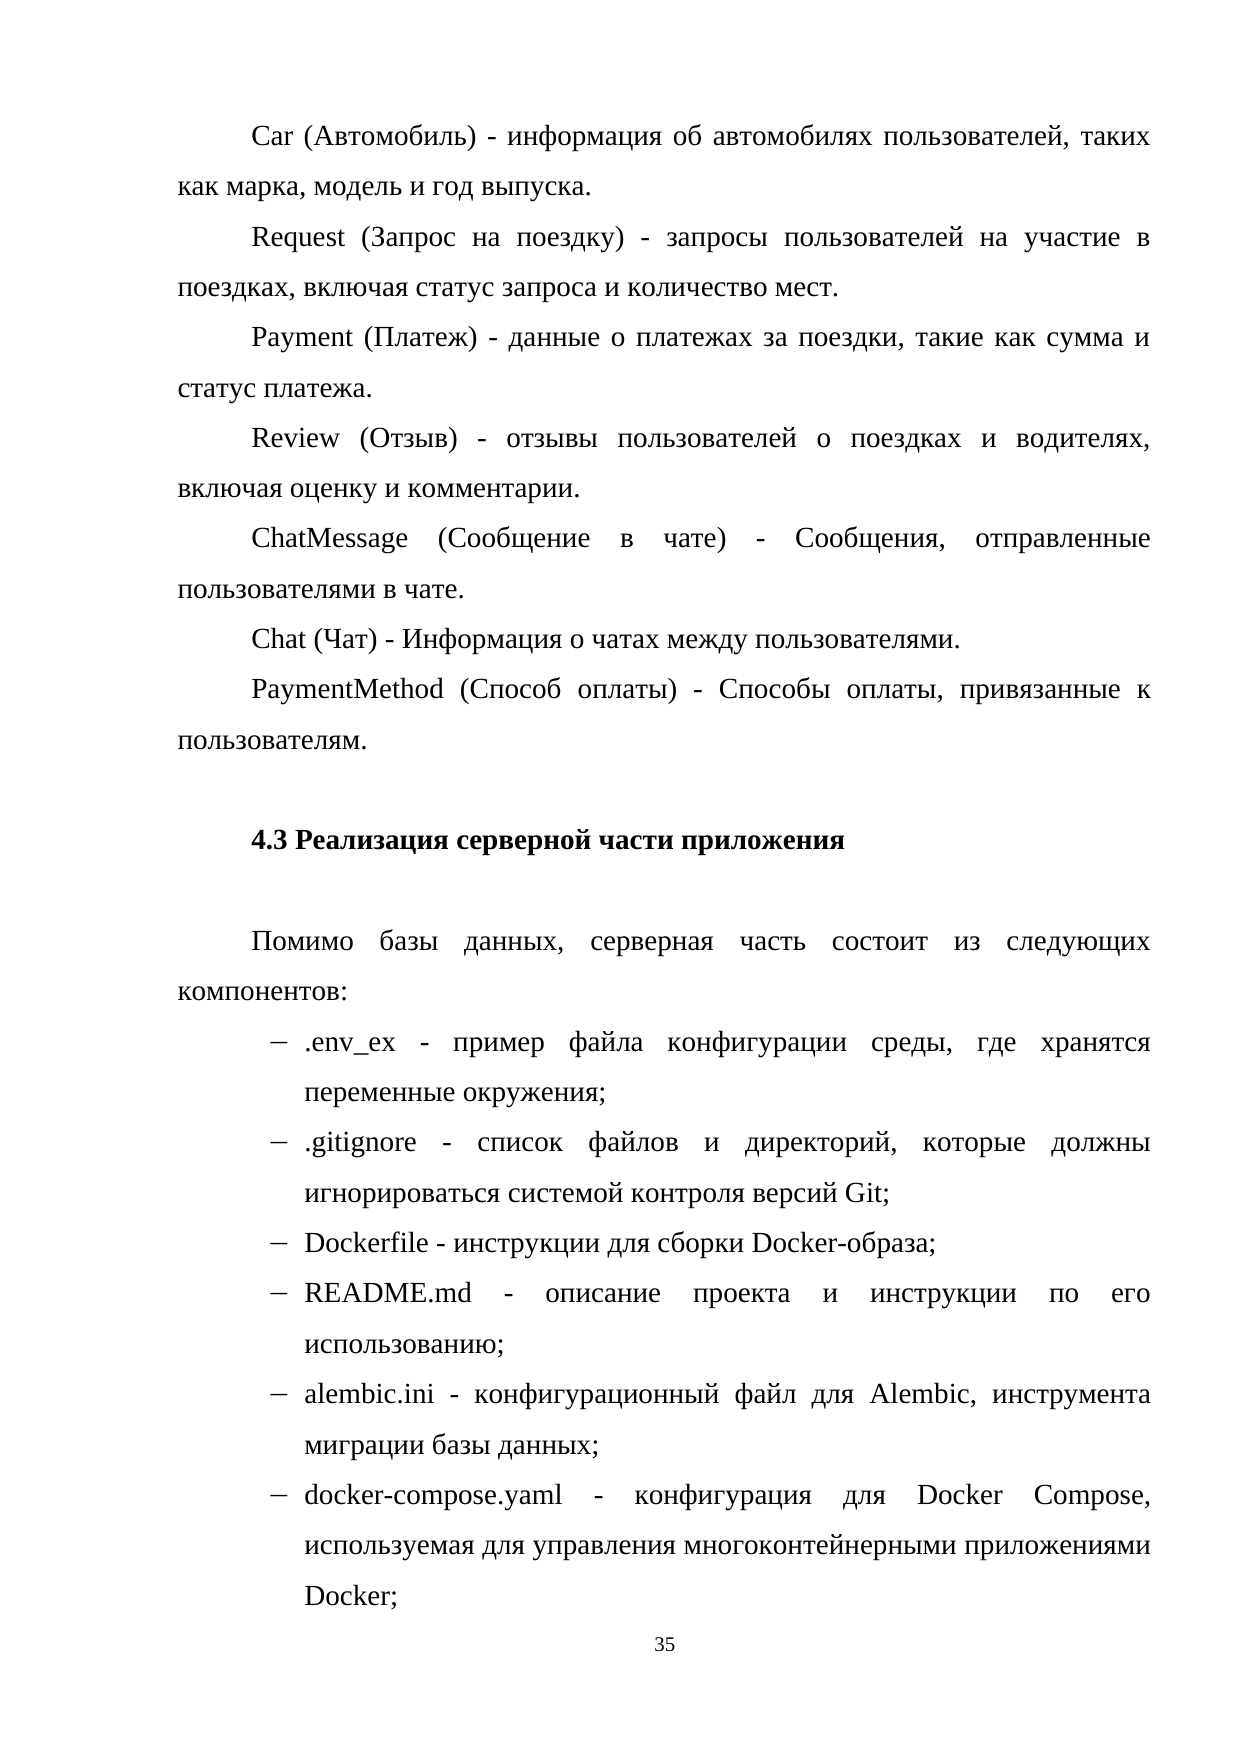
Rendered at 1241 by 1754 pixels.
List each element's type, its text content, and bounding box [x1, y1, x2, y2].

text .gitignore - список файлов и директорий, которые должны игнорироваться системой контроля версий Git; [267, 1124, 1152, 1208]
text Car (Автомобиль) - информация об автомобилях пользователей, таких как марка, модель и год выпуска. [177, 118, 1152, 202]
text Реализация серверной части приложения [177, 822, 1152, 856]
text .env_ex - пример файла конфигурации среды, где хранятся переменные окружения; [267, 1024, 1152, 1108]
text Dockerfile - инструкции для сборки Docker-образа; [267, 1225, 1152, 1259]
text Chat (Чат) - Информация о чатах между пользователями. [177, 621, 1152, 655]
text README.md - описание проекта и инструкции по его использованию; [267, 1276, 1152, 1359]
text Помимо базы данных, серверная часть состоит из следующих компонентов: [177, 923, 1152, 1007]
text Payment (Платеж) - данные о платежах за поездки, такие как сумма и статус платежа. [177, 319, 1152, 403]
text ChatMessage (Сообщение в чате) - Сообщения, отправленные пользователями в чате. [177, 521, 1152, 604]
text docker-compose.yaml - конфигурация для Docker Compose, используемая для управления многоконтейнерными приложениями Docker; [267, 1477, 1152, 1611]
text PaymentMethod (Способ оплаты) - Способы оплаты, привязанные к пользователям. [177, 672, 1152, 755]
text Request (Запрос на поездку) - запросы пользователей на участие в поездках, включая статус запроса и количество мест. [177, 219, 1152, 303]
text alembic.ini - конфигурационный файл для Alembic, инструмента миграции базы данных; [267, 1376, 1152, 1460]
text Review (Отзыв) - отзывы пользователей о поездках и водителях, включая оценку и комментарии. [177, 420, 1152, 504]
